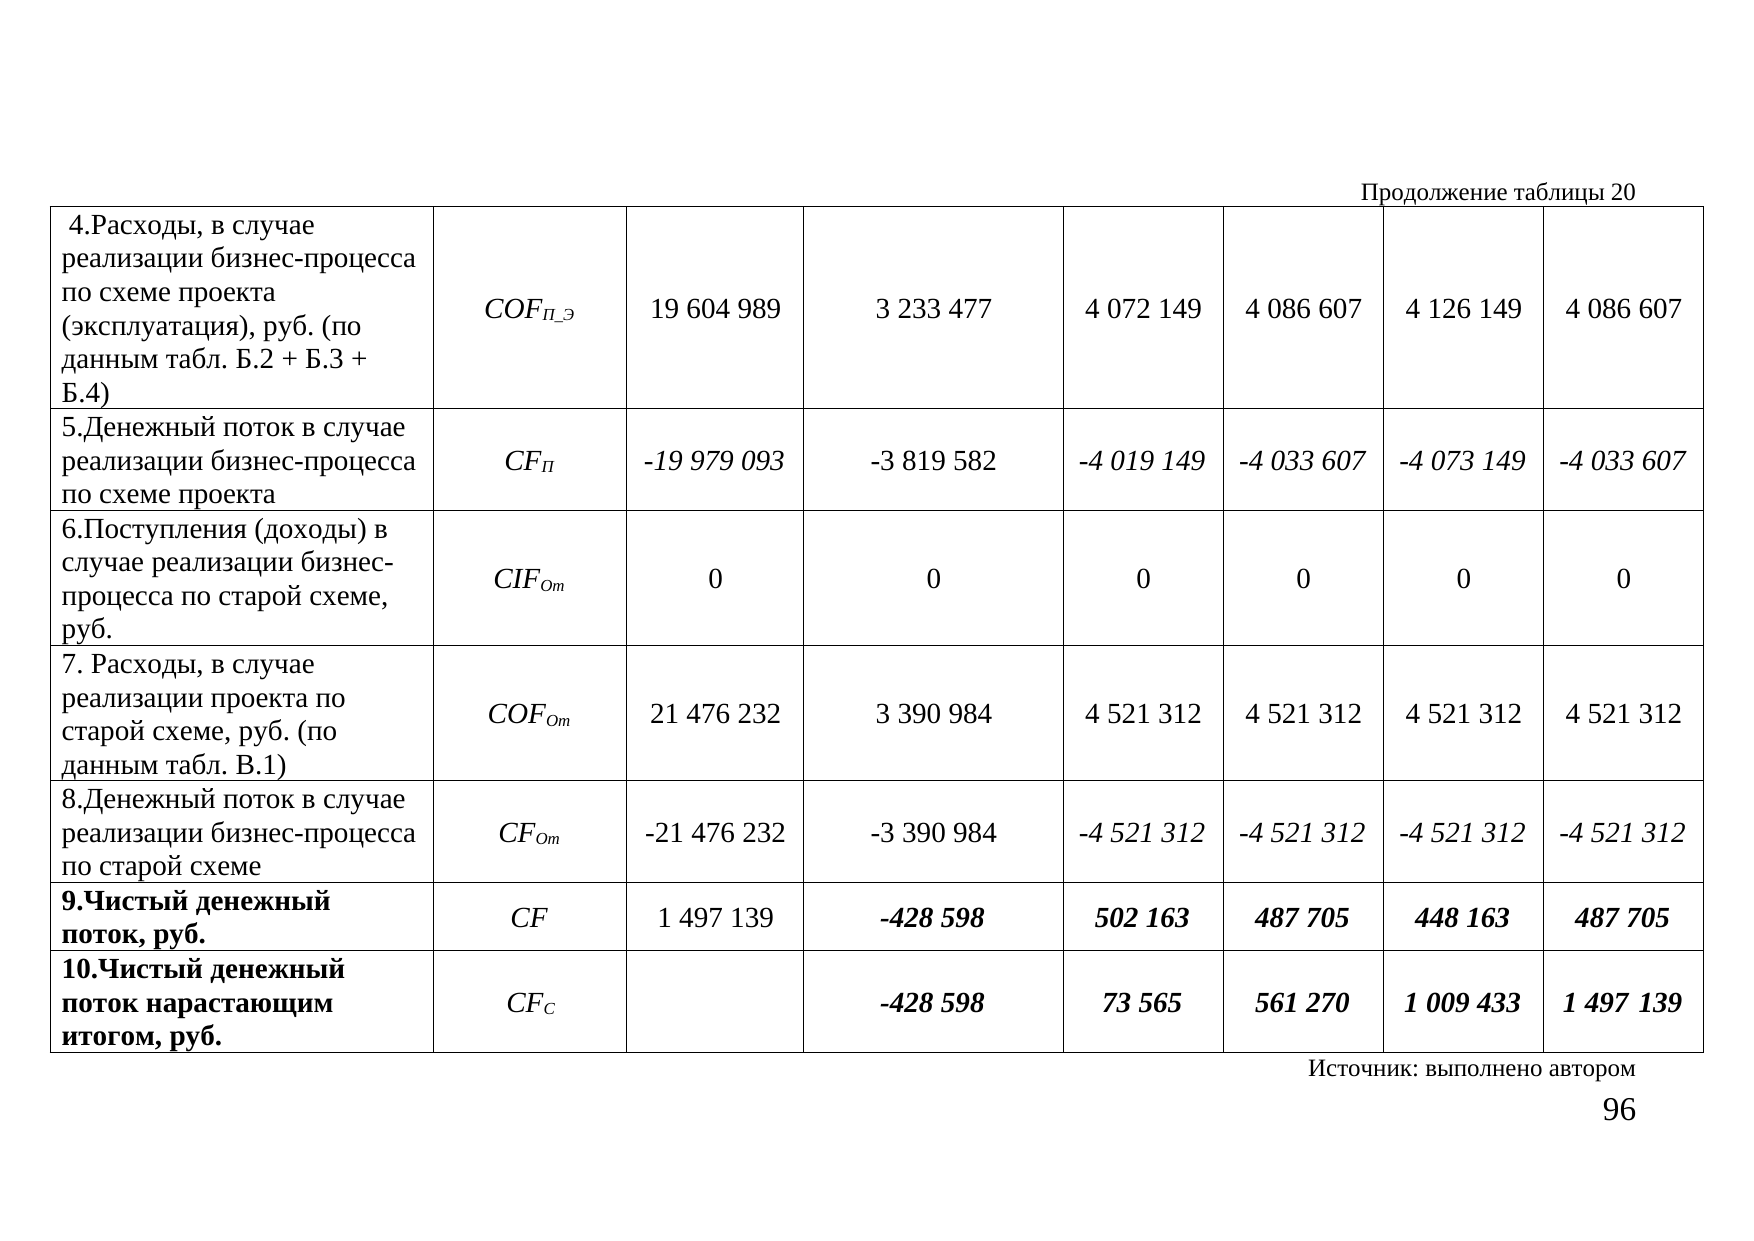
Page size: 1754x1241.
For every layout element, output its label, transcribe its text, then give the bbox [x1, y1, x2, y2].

table_cell 21 476 232 [627, 646, 803, 780]
table_cell [627, 951, 803, 1052]
table_cell -4 073 149 [1384, 409, 1543, 510]
table_cell -428 598 [804, 883, 1063, 950]
table_cell 4 521 312 [1224, 646, 1383, 780]
text Продолжение таблицы 20 [118, 177, 1636, 206]
table_cell 0 [1224, 511, 1383, 645]
table_cell -428 598 [804, 951, 1063, 1052]
table_header 4 072 149 [1064, 207, 1223, 408]
table_header 19 604 989 [627, 207, 803, 408]
table_header 4 086 607 [1224, 207, 1383, 408]
table_cell СFОт [434, 781, 626, 882]
table_cell 487 705 [1224, 883, 1383, 950]
table_cell -3 390 984 [804, 781, 1063, 882]
table_cell -4 521 312 [1224, 781, 1383, 882]
table_cell 6.Поступления (доходы) в случае реализации бизнес-процесса по старой схеме, руб. [51, 511, 433, 645]
table_cell СF [434, 883, 626, 950]
table_cell 502 163 [1064, 883, 1223, 950]
table_cell -3 819 582 [804, 409, 1063, 510]
table_cell -4 019 149 [1064, 409, 1223, 510]
table_header 4.Расходы, в случае реализации бизнес-процесса по схеме проекта (эксплуатация), руб. (по данным табл. Б.2 + Б.3 + Б.4) [51, 207, 433, 408]
table_cell 0 [1384, 511, 1543, 645]
table_cell -4 033 607 [1544, 409, 1703, 510]
table_cell 0 [804, 511, 1063, 645]
table_cell -19 979 093 [627, 409, 803, 510]
table_cell -4 521 312 [1544, 781, 1703, 882]
table_cell -4 033 607 [1224, 409, 1383, 510]
table_cell 0 [1064, 511, 1223, 645]
table_cell 3 390 984 [804, 646, 1063, 780]
table_cell 1 009 433 [1384, 951, 1543, 1052]
table_header COFП_Э [434, 207, 626, 408]
table_cell 448 163 [1384, 883, 1543, 950]
table_cell 4 521 312 [1544, 646, 1703, 780]
table_cell 487 705 [1544, 883, 1703, 950]
table_cell -4 521 312 [1064, 781, 1223, 882]
table_header 4 126 149 [1384, 207, 1543, 408]
table_cell 10.Чистый денежный поток нарастающим итогом, руб. [51, 951, 433, 1052]
table_cell COFОт [434, 646, 626, 780]
table_cell 4 521 312 [1384, 646, 1543, 780]
table_cell 1 497 139 [627, 883, 803, 950]
table_header 3 233 477 [804, 207, 1063, 408]
table_cell 5.Денежный поток в случае реализации бизнес-процесса по схеме проекта [51, 409, 433, 510]
table_cell CIFОт [434, 511, 626, 645]
table_cell 73 565 [1064, 951, 1223, 1052]
table_cell 0 [1544, 511, 1703, 645]
table_cell 9.Чистый денежный поток, руб. [51, 883, 433, 950]
text Источник: выполнено автором [118, 1053, 1636, 1082]
table_cell СFC [434, 951, 626, 1052]
table_cell 4 521 312 [1064, 646, 1223, 780]
table_cell 7. Расходы, в случае реализации проекта по старой схеме, руб. (по данным табл. В.1) [51, 646, 433, 780]
table_cell 8.Денежный поток в случае реализации бизнес-процесса по старой схеме [51, 781, 433, 882]
table_cell СFП [434, 409, 626, 510]
table_cell 561 270 [1224, 951, 1383, 1052]
table_header 4 086 607 [1544, 207, 1703, 408]
table_cell 1 497 139 [1544, 951, 1703, 1052]
table_cell 0 [627, 511, 803, 645]
table_cell -4 521 312 [1384, 781, 1543, 882]
table_cell -21 476 232 [627, 781, 803, 882]
